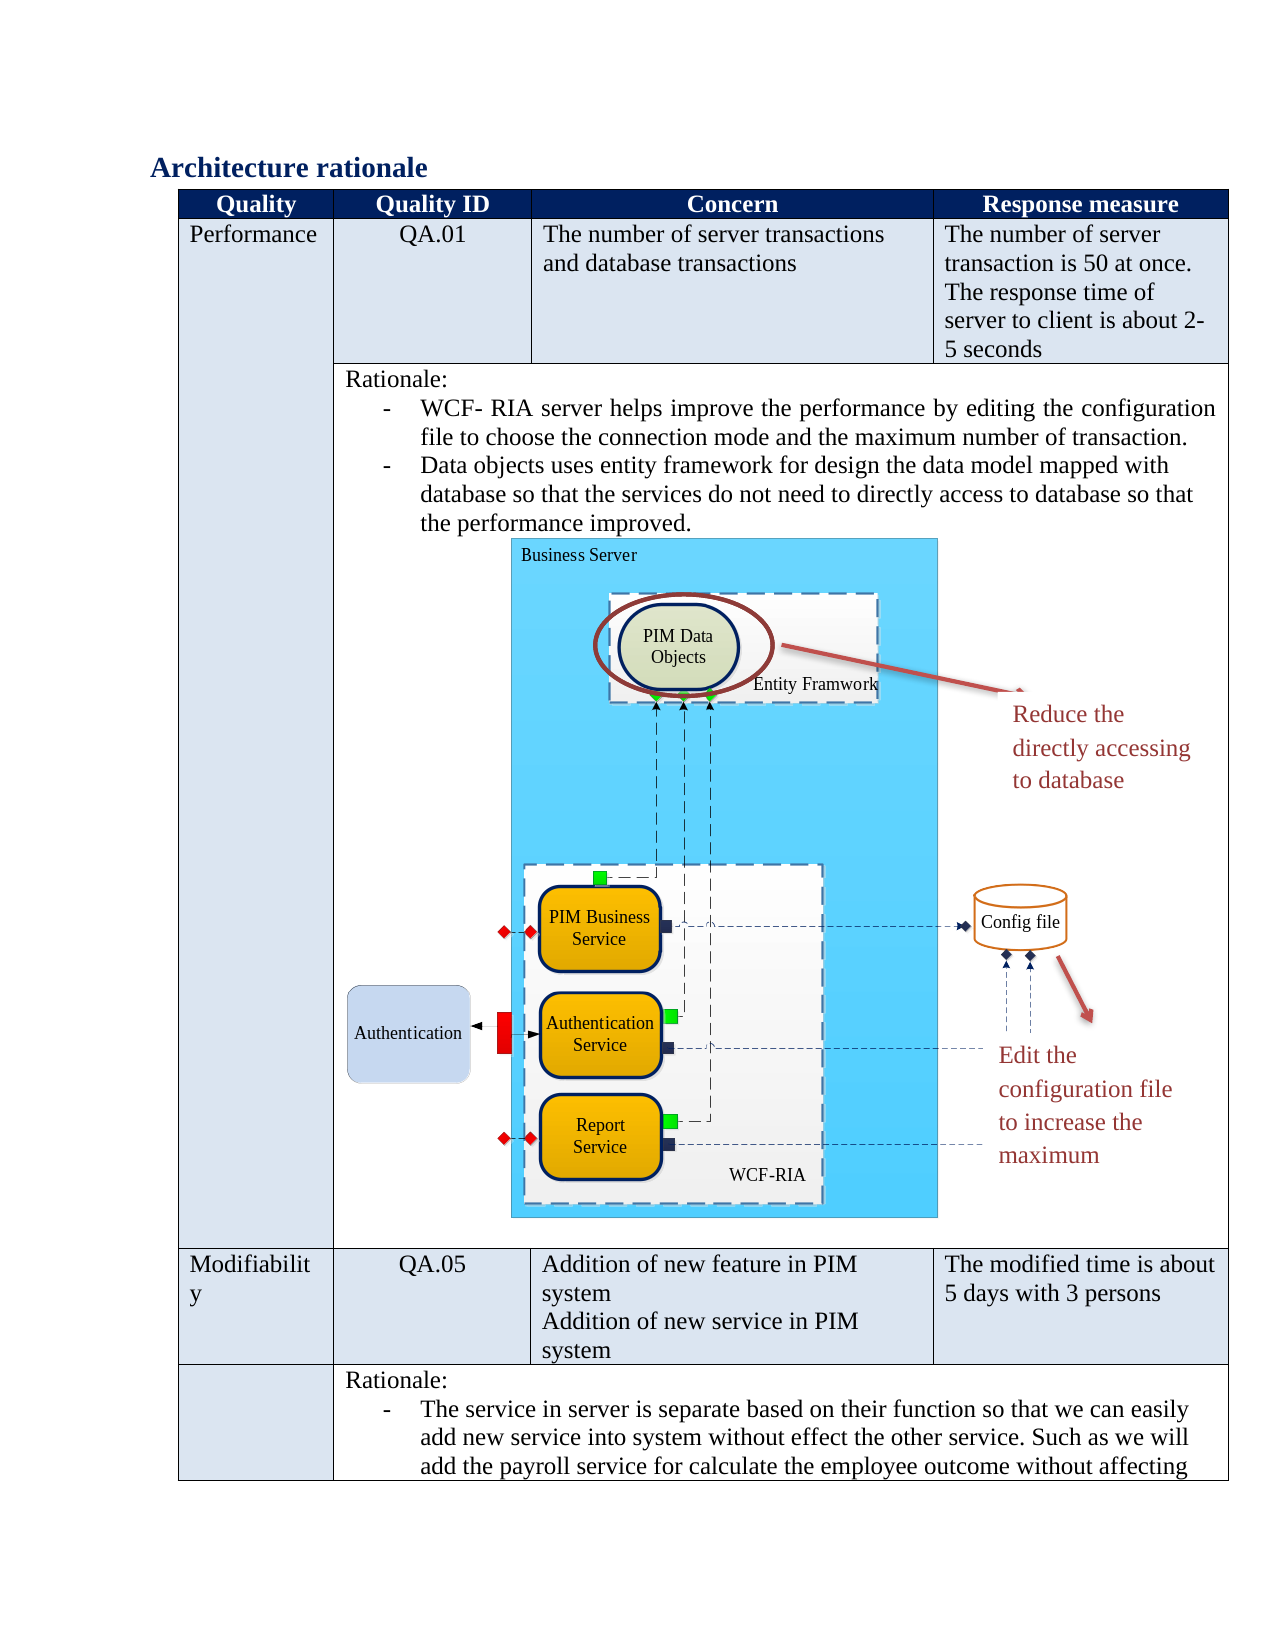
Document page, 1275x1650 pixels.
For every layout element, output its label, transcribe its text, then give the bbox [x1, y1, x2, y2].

table_cell Addition of new feature in PIM system Addition of new service in PIM system [531, 1249, 933, 1364]
table_header Quality ID [334, 190, 531, 218]
table_cell QA.05 [334, 1249, 530, 1364]
table_cell Performance [179, 219, 333, 1248]
table_header Response measure [934, 190, 1228, 218]
table_cell Modifiability [179, 1249, 333, 1364]
table_cell [179, 1365, 333, 1480]
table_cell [334, 1365, 1228, 1480]
table_header Quality [179, 190, 333, 218]
subtitle Architecture rationale [150, 150, 1125, 183]
table_cell The number of server transactions and database transactions [532, 219, 933, 363]
table_cell Rationale: WCF- RIA server helps improve the performance by editing the configuration file to choose the connection mode and the maximum number of transaction. Data objects uses entity framework for design the data model mapped with database so that the services do not need to directly access to database so that the performance improved. [334, 364, 1228, 1248]
table_cell The number of server transaction is 50 at once. The response time of server to client is about 2-5 seconds [934, 219, 1228, 363]
table_cell QA.01 [334, 219, 531, 363]
table_header Concern [532, 190, 933, 218]
table_cell The modified time is about 5 days with 3 persons [934, 1249, 1228, 1364]
